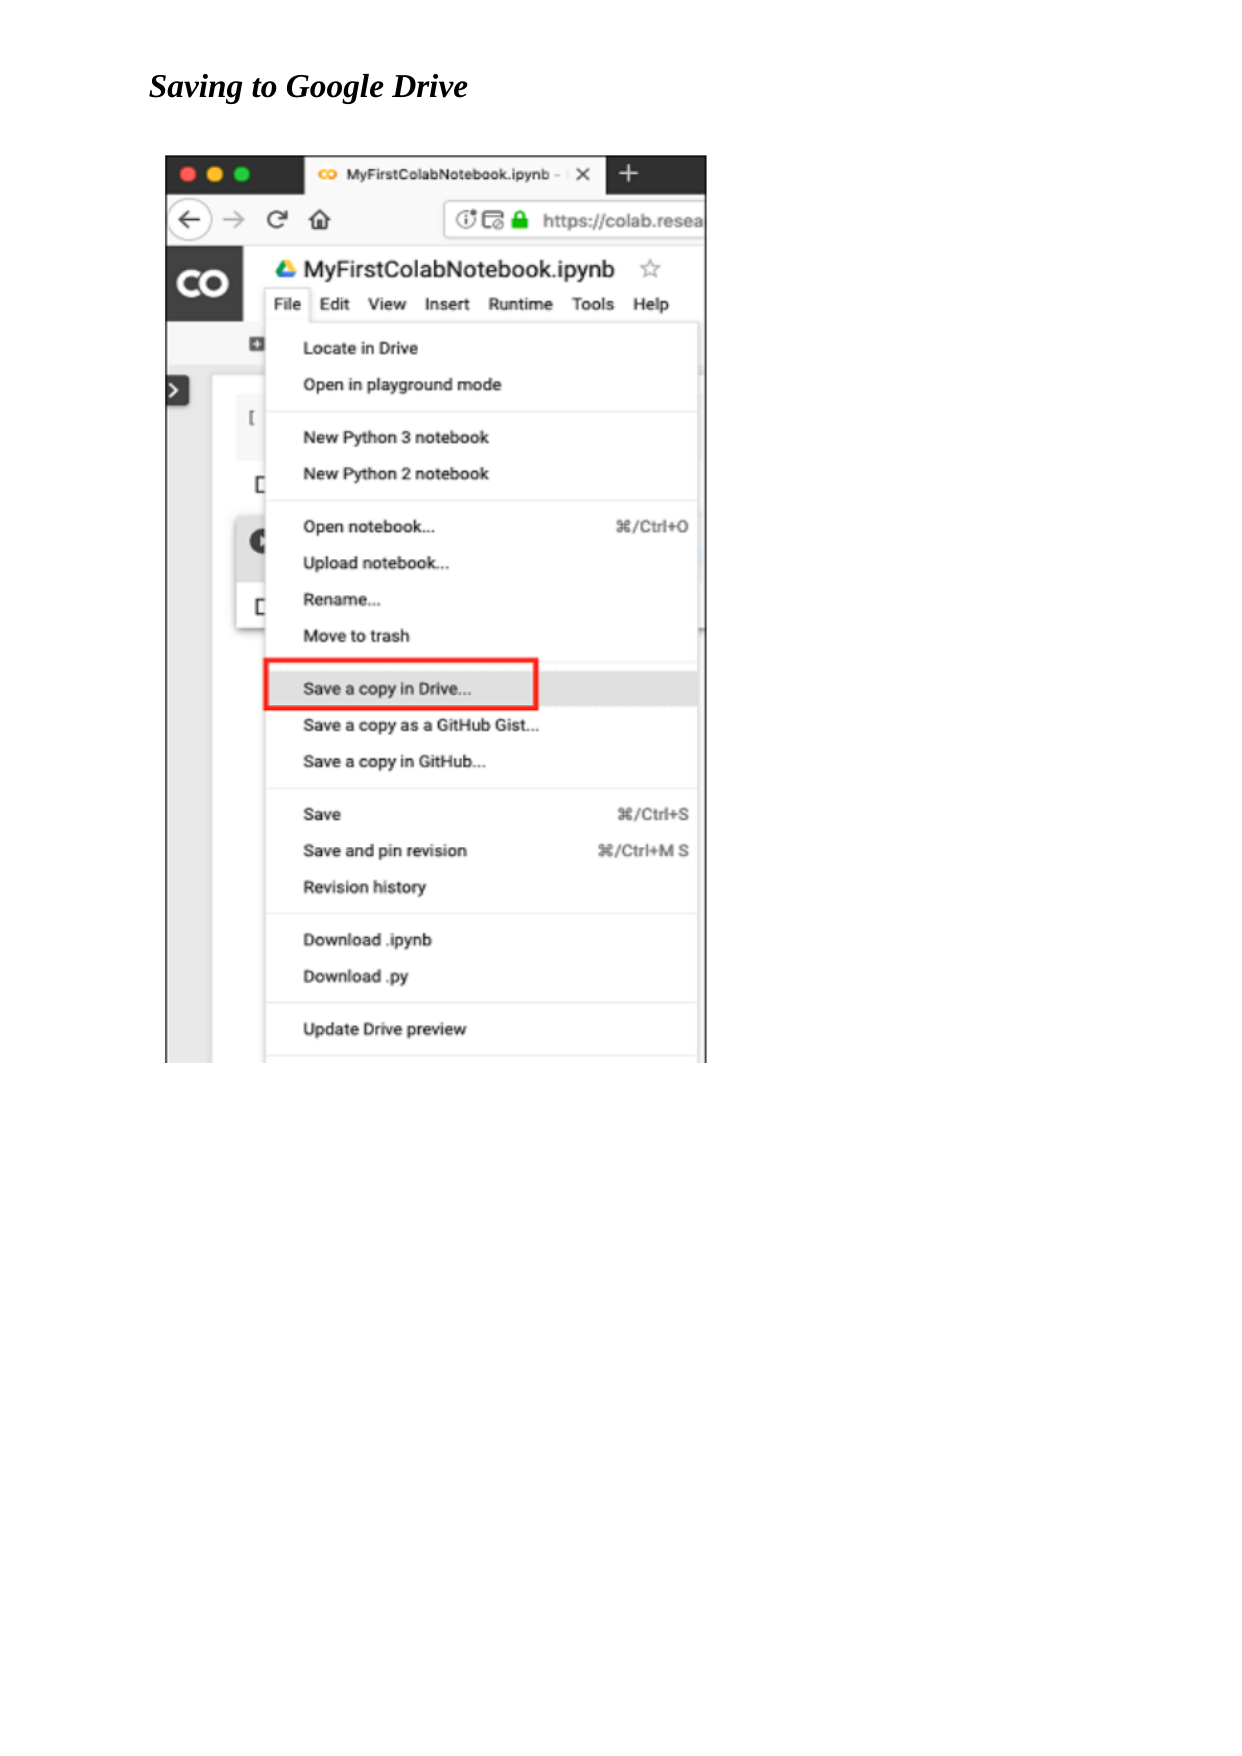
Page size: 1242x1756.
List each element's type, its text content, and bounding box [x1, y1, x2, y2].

picture [148, 143, 724, 1063]
text Saving to Google Drive [149, 67, 1197, 105]
